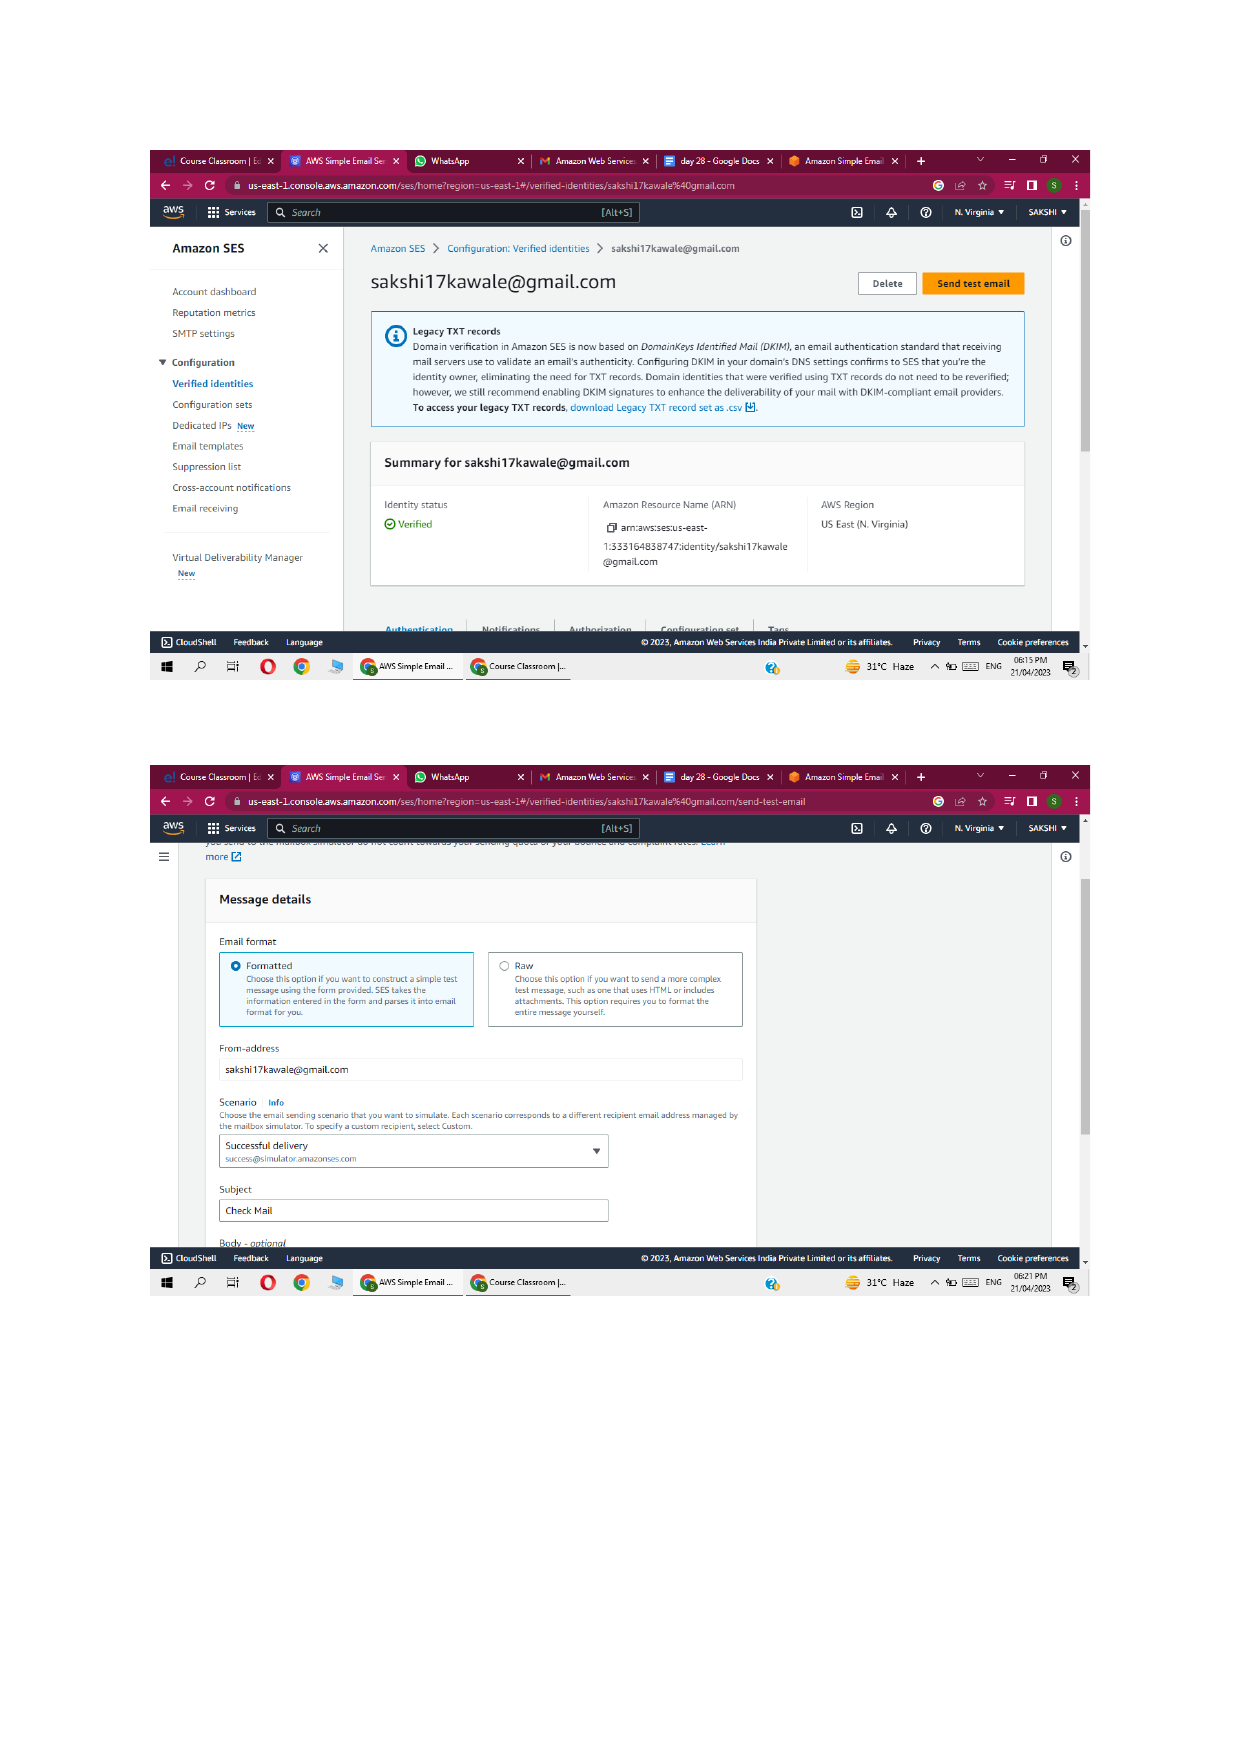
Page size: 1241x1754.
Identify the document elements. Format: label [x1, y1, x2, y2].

picture [150, 765, 1091, 1296]
picture [150, 150, 1091, 680]
